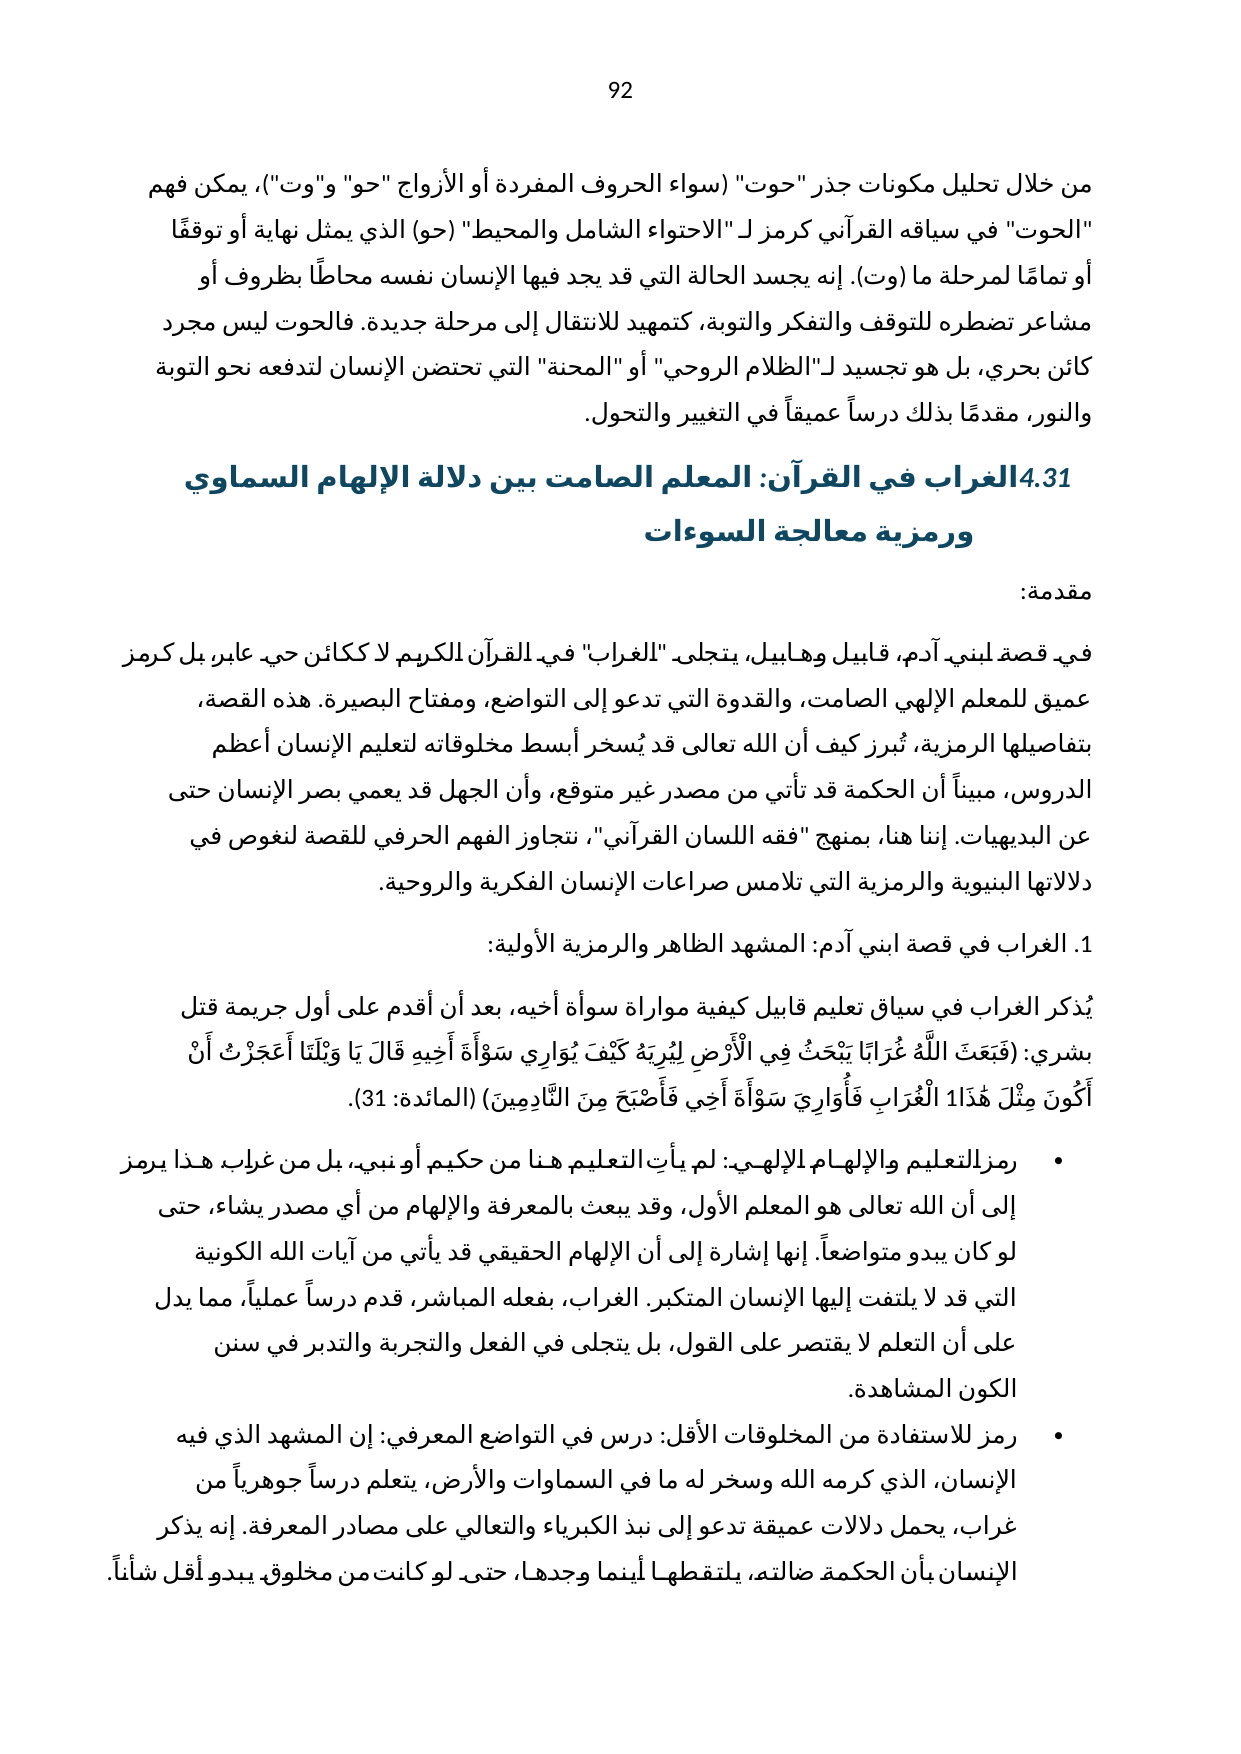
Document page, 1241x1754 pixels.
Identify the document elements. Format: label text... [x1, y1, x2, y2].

text في قصة ابني آدم، قابيل وهابيل، يتجلى "الغراب" في القرآن الكريم لا ككائن حي عابر، بل كرمز عميق للمعلم الإلهي الصامت، والقدوة التي تدعو إلى التواضع، ومفتاح البصيرة. هذه القصة، بتفاصيلها الرمزية، تُبرز كيف أن الله تعالى قد يُسخر أبسط مخلوقاته لتعليم الإنسان أعظم الدروس، مبيناً أن الحكمة قد تأتي من مصدر غير متوقع، وأن الجهل قد يعمي بصر الإنسان حتى عن البديهيات. إننا هنا، بمنهج "فقه اللسان القرآني"، نتجاوز الفهم الحرفي للقصة لنغوص في دلالاتها البنيوية والرمزية التي تلامس صراعات الإنسان الفكرية والروحية. [148, 637, 1092, 896]
text مقدمة: [148, 575, 1092, 605]
text من خلال تحليل مكونات جذر "حوت" (سواء الحروف المفردة أو الأزواج "حو" و"وت")، يمكن فهم "الحوت" في سياقه القرآني كرمز لـ "الاحتواء الشامل والمحيط" (حو) الذي يمثل نهاية أو توقفًا أو تمامًا لمرحلة ما (وت). إنه يجسد الحالة التي قد يجد فيها الإنسان نفسه محاطًا بظروف أو مشاعر تضطره للتوقف والتفكر والتوبة، كتمهيد للانتقال إلى مرحلة جديدة. فالحوت ليس مجرد كائن بحري، بل هو تجسيد لـ"الظلام الروحي" أو "المحنة" التي تحتضن الإنسان لتدفعه نحو التوبة والنور، مقدمًا بذلك درساً عميقاً في التغيير والتحول. [148, 168, 1092, 428]
list رمز التعليم والإلهام الإلهي: لم يأتِ التعليم هنا من حكيم أو نبي، بل من غراب. هذا يرمز إلى أن الله تعالى هو المعلم الأول، وقد يبعث بالمعرفة والإلهام من أي مصدر يشاء، حتى لو كان يبدو متواضعاً. إنها إشارة إلى أن الإلهام الحقيقي قد يأتي من آيات الله الكونية التي قد لا يلتفت إليها الإنسان المتكبر. الغراب، بفعله المباشر، قدم درساً عملياً، مما يدل على أن التعلم لا يقتصر على القول، بل يتجلى في الفعل والتجربة والتدبر في سنن الكون المشاهدة. [148, 1144, 1055, 1404]
text يُذكر الغراب في سياق تعليم قابيل كيفية مواراة سوأة أخيه، بعد أن أقدم على أول جريمة قتل بشري: ﴿فَبَعَثَ اللَّهُ غُرَابًا يَبْحَثُ فِي الْأَرْضِ لِيُرِيَهُ كَيْفَ يُوَارِي سَوْأَةَ أَخِيهِ قَالَ يَا وَيْلَتَا أَعَجَزْتُ أَنْ أَكُونَ مِثْلَ هَٰذَا1 الْغُرَابِ فَأُوَارِيَ سَوْأَةَ أَخِي فَأَصْبَحَ مِنَ النَّادِمِينَ﴾ (المائدة: 31). [148, 991, 1092, 1113]
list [148, 1419, 1055, 1587]
subtitle الغراب في القرآن: المعلم الصامت بين دلالة الإلهام السماوي ورمزية معالجة السوءات [148, 459, 1019, 549]
text 1. الغراب في قصة ابني آدم: المشهد الظاهر والرمزية الأولية: [148, 928, 1092, 959]
